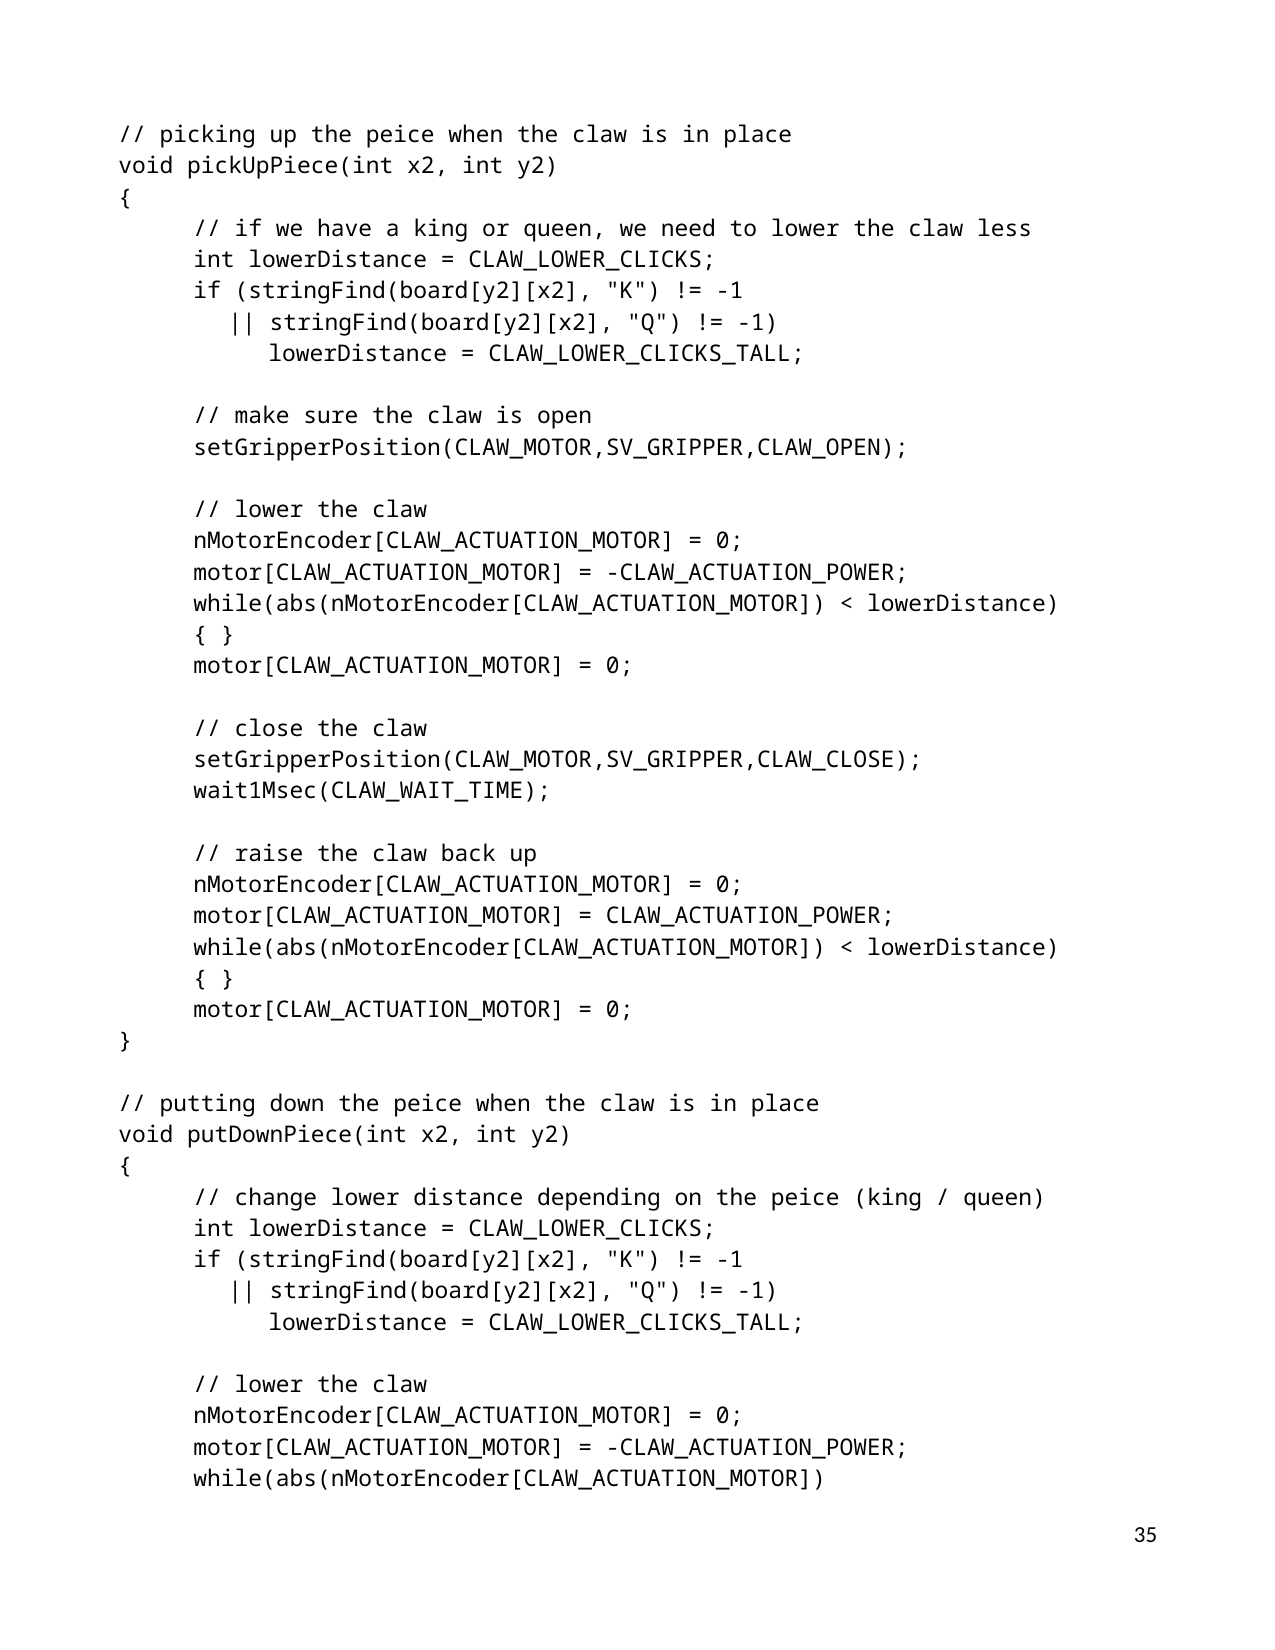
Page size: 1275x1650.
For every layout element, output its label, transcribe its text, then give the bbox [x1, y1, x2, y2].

text { } [118, 618, 1157, 649]
text // lower the claw [118, 1368, 1157, 1399]
text nMotorEncoder[CLAW_ACTUATION_MOTOR] = 0; [118, 1399, 1157, 1431]
text // putting down the peice when the claw is in place [118, 1087, 1157, 1118]
text int lowerDistance = CLAW_LOWER_CLICKS; [118, 243, 1157, 274]
text // change lower distance depending on the peice (king / queen) [118, 1181, 1157, 1212]
text // raise the claw back up [118, 837, 1157, 868]
text lowerDistance = CLAW_LOWER_CLICKS_TALL; [118, 1306, 1157, 1337]
text { [118, 181, 1157, 212]
text || stringFind(board[y2][x2], "Q") != -1) [118, 306, 1157, 337]
text setGripperPosition(CLAW_MOTOR,SV_GRIPPER,CLAW_OPEN); [118, 431, 1157, 462]
text if (stringFind(board[y2][x2], "K") != -1 [118, 1243, 1157, 1274]
text nMotorEncoder[CLAW_ACTUATION_MOTOR] = 0; [118, 868, 1157, 899]
text // lower the claw [118, 493, 1157, 524]
text while(abs(nMotorEncoder[CLAW_ACTUATION_MOTOR]) [118, 1462, 1157, 1493]
text // make sure the claw is open [118, 399, 1157, 431]
text motor[CLAW_ACTUATION_MOTOR] = -CLAW_ACTUATION_POWER; [118, 1431, 1157, 1462]
text lowerDistance = CLAW_LOWER_CLICKS_TALL; [118, 337, 1157, 368]
text setGripperPosition(CLAW_MOTOR,SV_GRIPPER,CLAW_CLOSE); [118, 743, 1157, 774]
text wait1Msec(CLAW_WAIT_TIME); [118, 774, 1157, 806]
text void pickUpPiece(int x2, int y2) [118, 149, 1157, 181]
text void putDownPiece(int x2, int y2) [118, 1118, 1157, 1149]
text // close the claw [118, 712, 1157, 743]
text // if we have a king or queen, we need to lower the claw less [118, 212, 1157, 243]
text || stringFind(board[y2][x2], "Q") != -1) [118, 1274, 1157, 1306]
text { [118, 1149, 1157, 1181]
text } [118, 1024, 1157, 1056]
text motor[CLAW_ACTUATION_MOTOR] = -CLAW_ACTUATION_POWER; [118, 556, 1157, 587]
text while(abs(nMotorEncoder[CLAW_ACTUATION_MOTOR]) < lowerDistance) [118, 931, 1157, 962]
text motor[CLAW_ACTUATION_MOTOR] = CLAW_ACTUATION_POWER; [118, 899, 1157, 931]
text while(abs(nMotorEncoder[CLAW_ACTUATION_MOTOR]) < lowerDistance) [118, 587, 1157, 618]
text motor[CLAW_ACTUATION_MOTOR] = 0; [118, 649, 1157, 681]
text motor[CLAW_ACTUATION_MOTOR] = 0; [118, 993, 1157, 1024]
text nMotorEncoder[CLAW_ACTUATION_MOTOR] = 0; [118, 524, 1157, 556]
text int lowerDistance = CLAW_LOWER_CLICKS; [118, 1212, 1157, 1243]
text { } [118, 962, 1157, 993]
text // picking up the peice when the claw is in place [118, 118, 1157, 149]
text if (stringFind(board[y2][x2], "K") != -1 [118, 274, 1157, 306]
